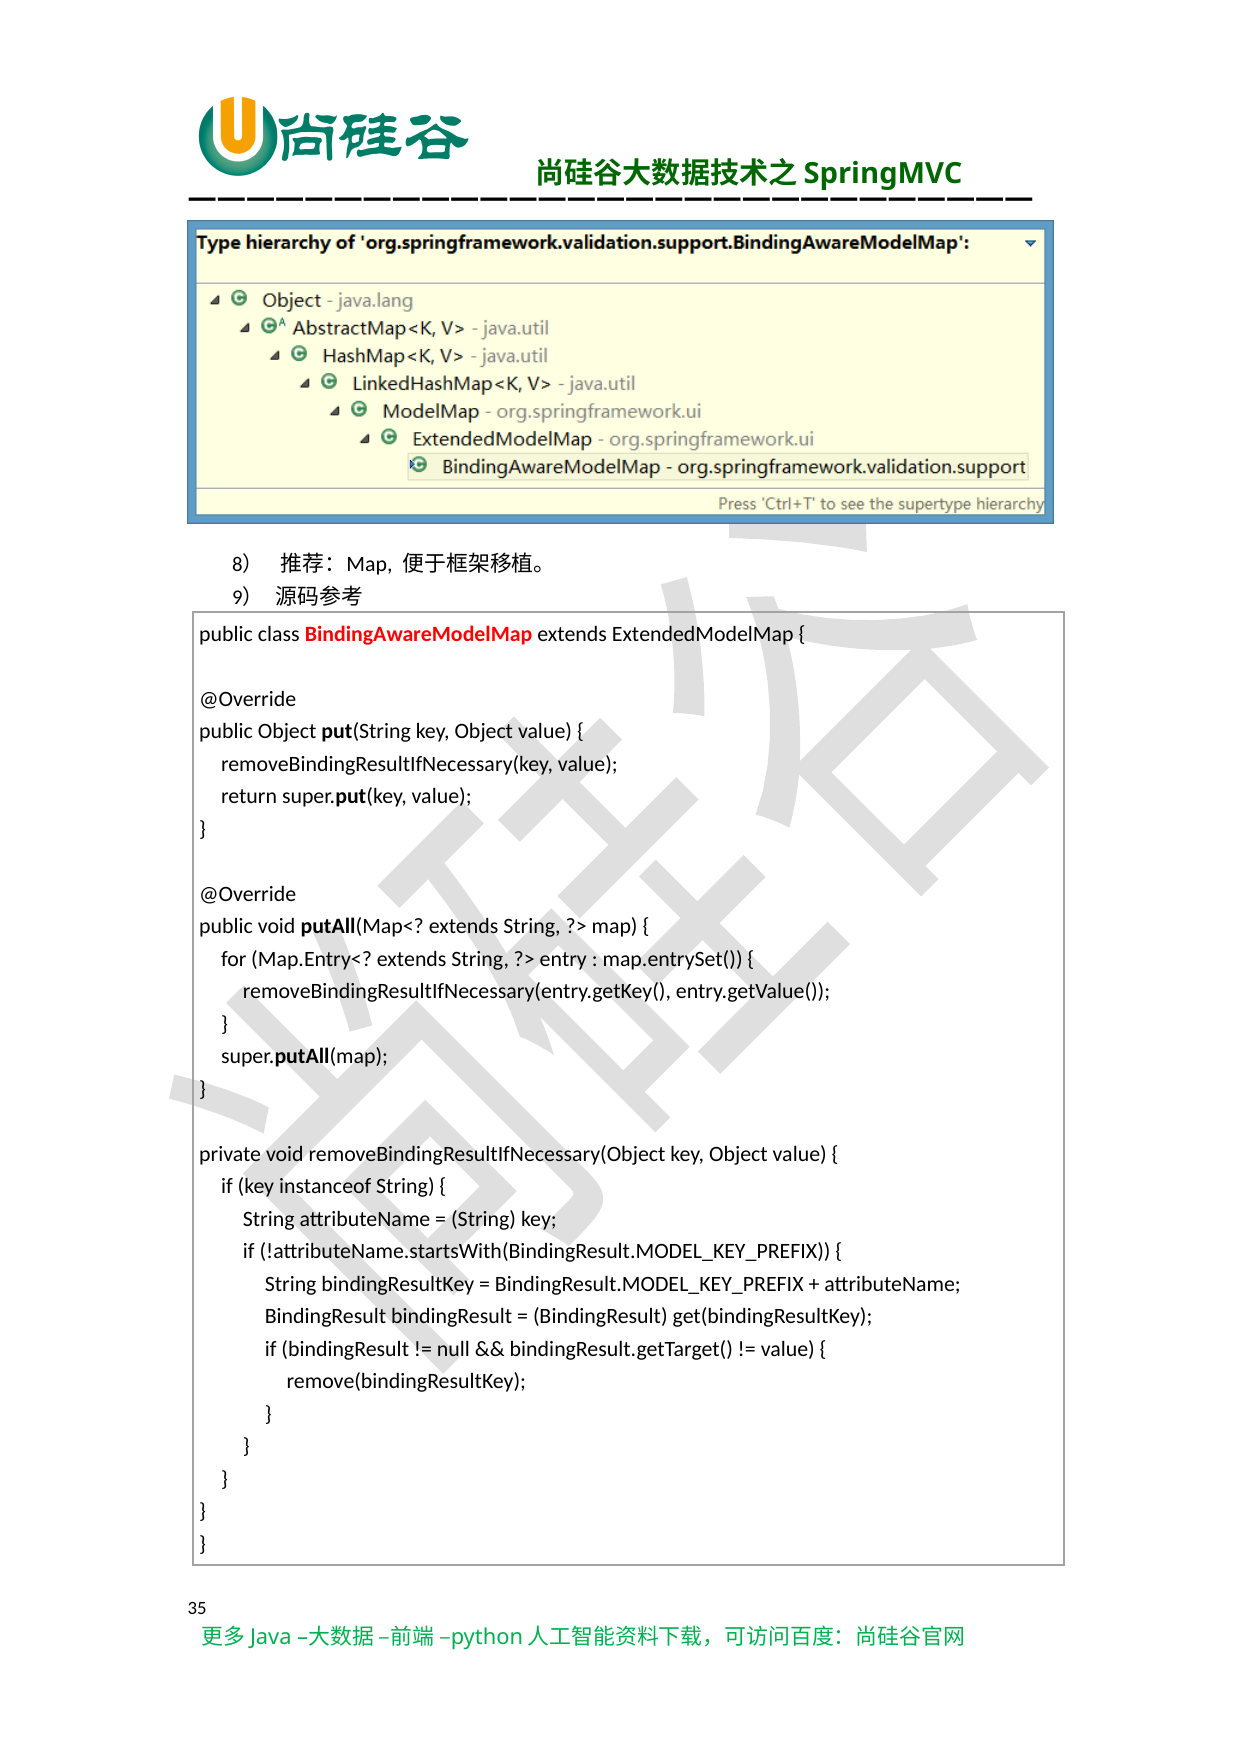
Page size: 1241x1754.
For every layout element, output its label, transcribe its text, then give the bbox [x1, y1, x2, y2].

list 推荐：Map, 便于框架移植。 [232, 546, 1053, 578]
list 源码参考 [232, 578, 1053, 611]
table_header public class BindingAwareModelMap extends ExtendedModelMap { @Override public Object put(String key, Object value) { removeBindingResultIfNecessary(key, value); return super.put(key, value); } @Override public void putAll(Map<? extends String, ?> map) { for (Map.Entry<? extends String, ?> entry : map.entrySet()) { removeBindingResultIfNecessary(entry.getKey(), entry.getValue()); } super.putAll(map); } private void removeBindingResultIfNecessary(Object key, Object value) { if (key instanceof String) { String attributeName = (String) key; if (!attributeName.startsWith(BindingResult.MODEL_KEY_PREFIX)) { String bindingResultKey = BindingResult.MODEL_KEY_PREFIX + attributeName; BindingResult bindingResult = (BindingResult) get(bindingResultKey); if (bindingResult != null && bindingResult.getTarget() != value) { remove(bindingResultKey); } } } } } [194, 613, 1063, 1564]
picture [187, 88, 476, 184]
picture [187, 220, 1054, 524]
